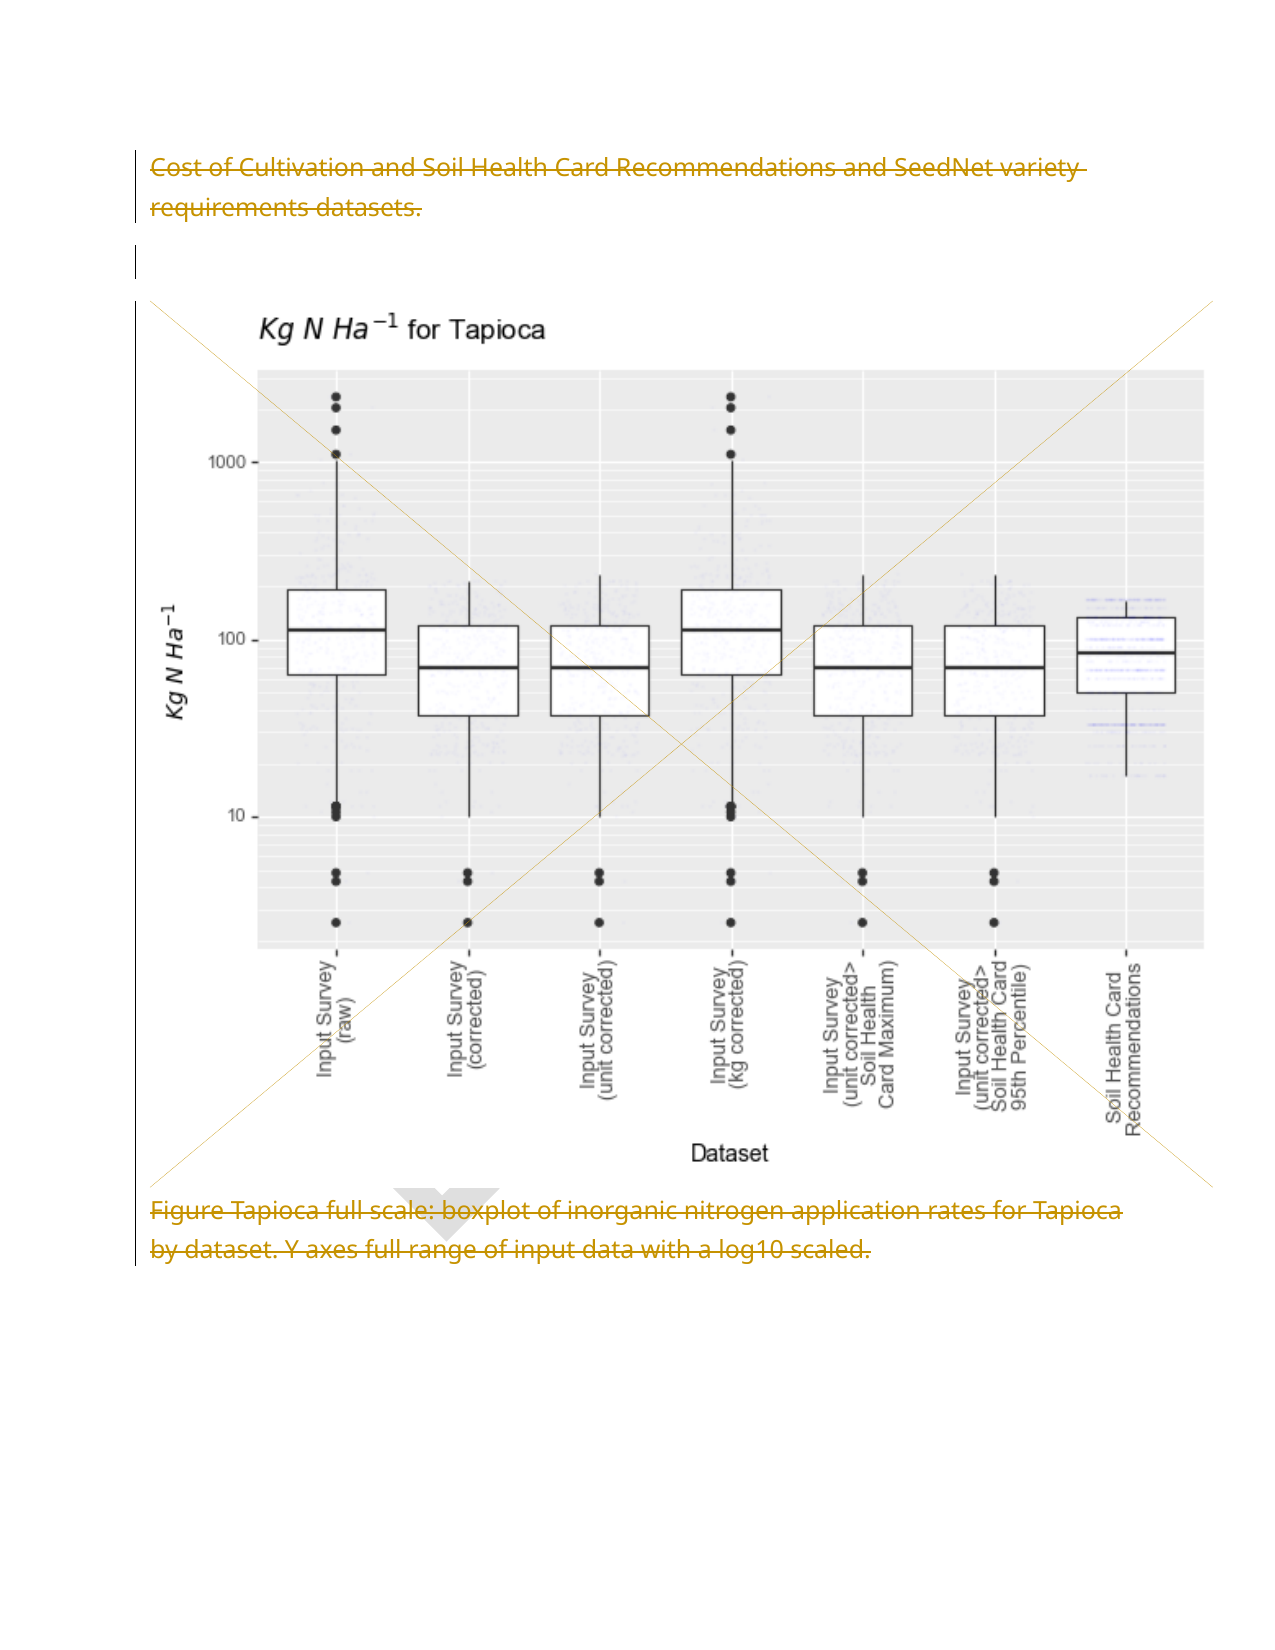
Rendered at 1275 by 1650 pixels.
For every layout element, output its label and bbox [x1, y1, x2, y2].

picture [683, 302, 1213, 1186]
picture [151, 745, 1212, 1188]
picture [151, 300, 1212, 743]
picture [150, 302, 680, 1186]
